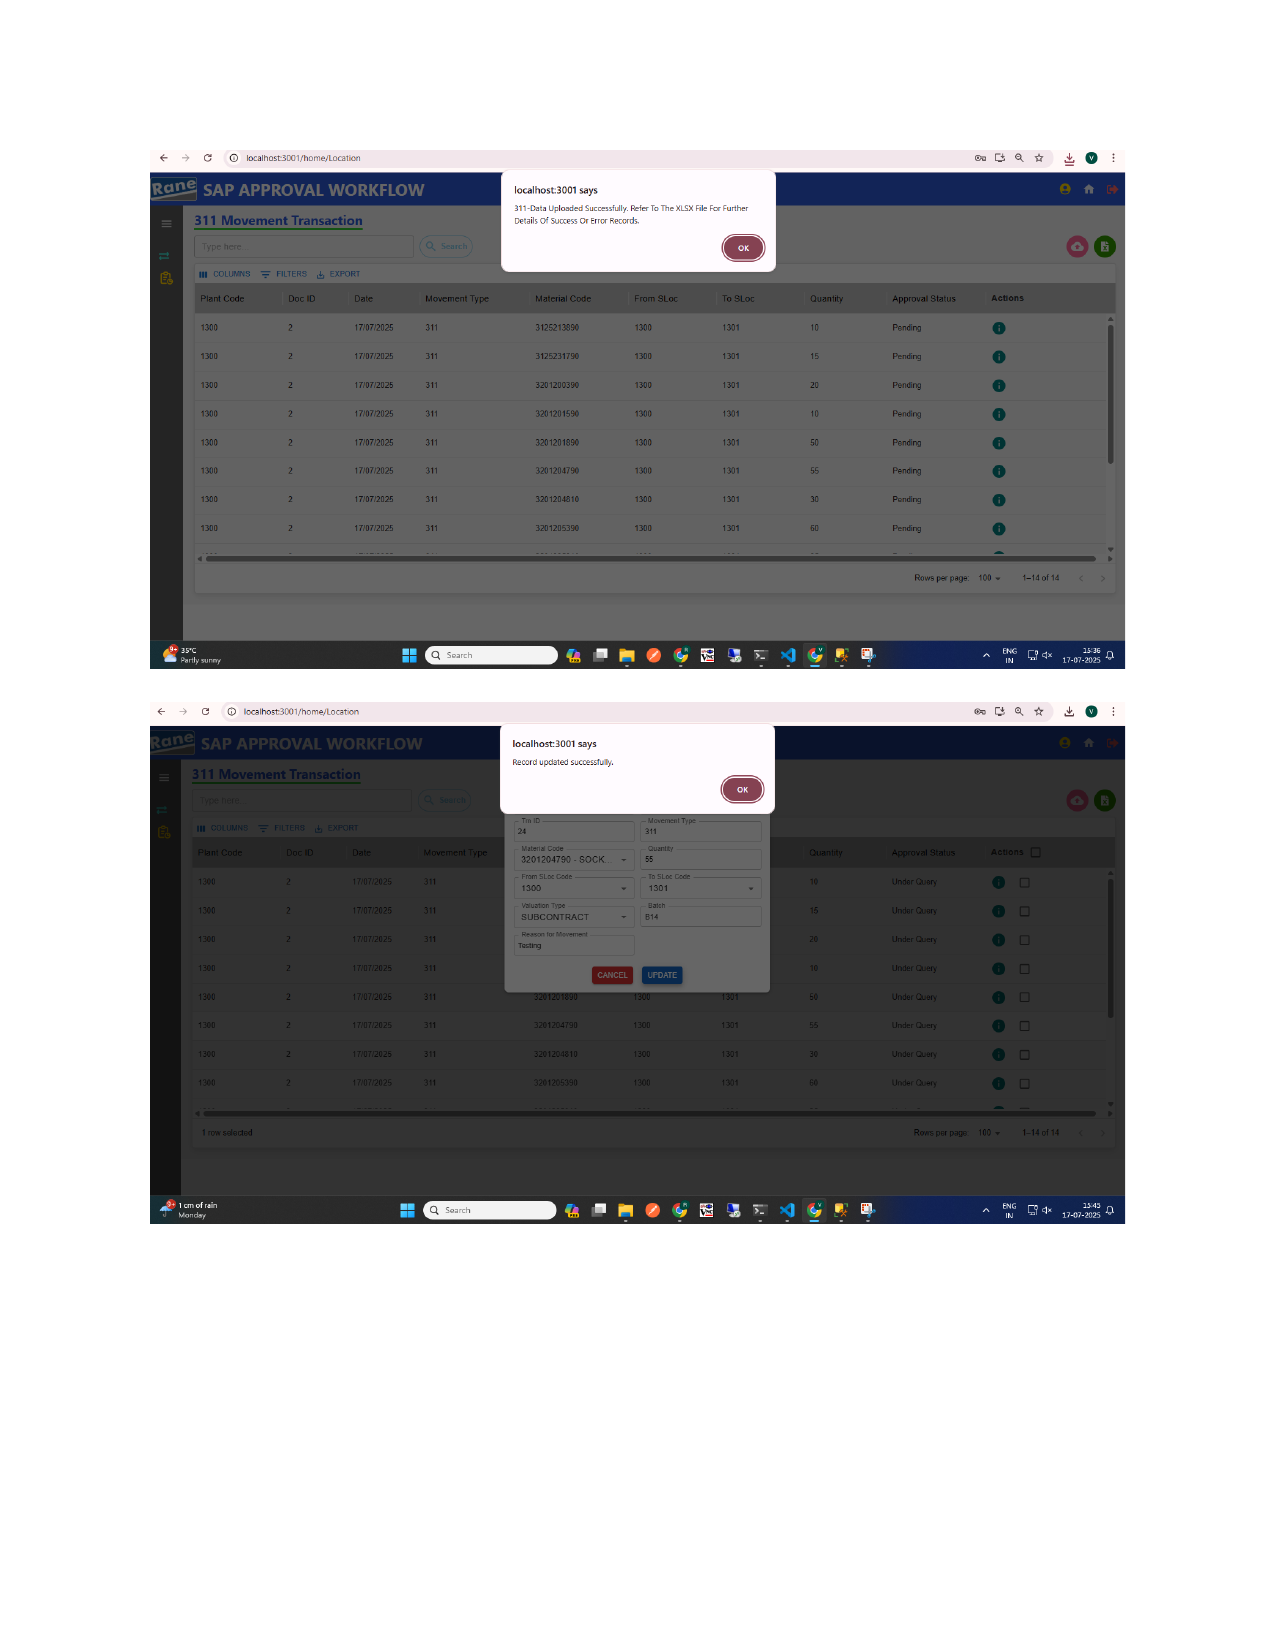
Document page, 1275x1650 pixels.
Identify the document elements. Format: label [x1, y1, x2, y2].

picture [150, 702, 1125, 1224]
picture [150, 150, 1125, 669]
